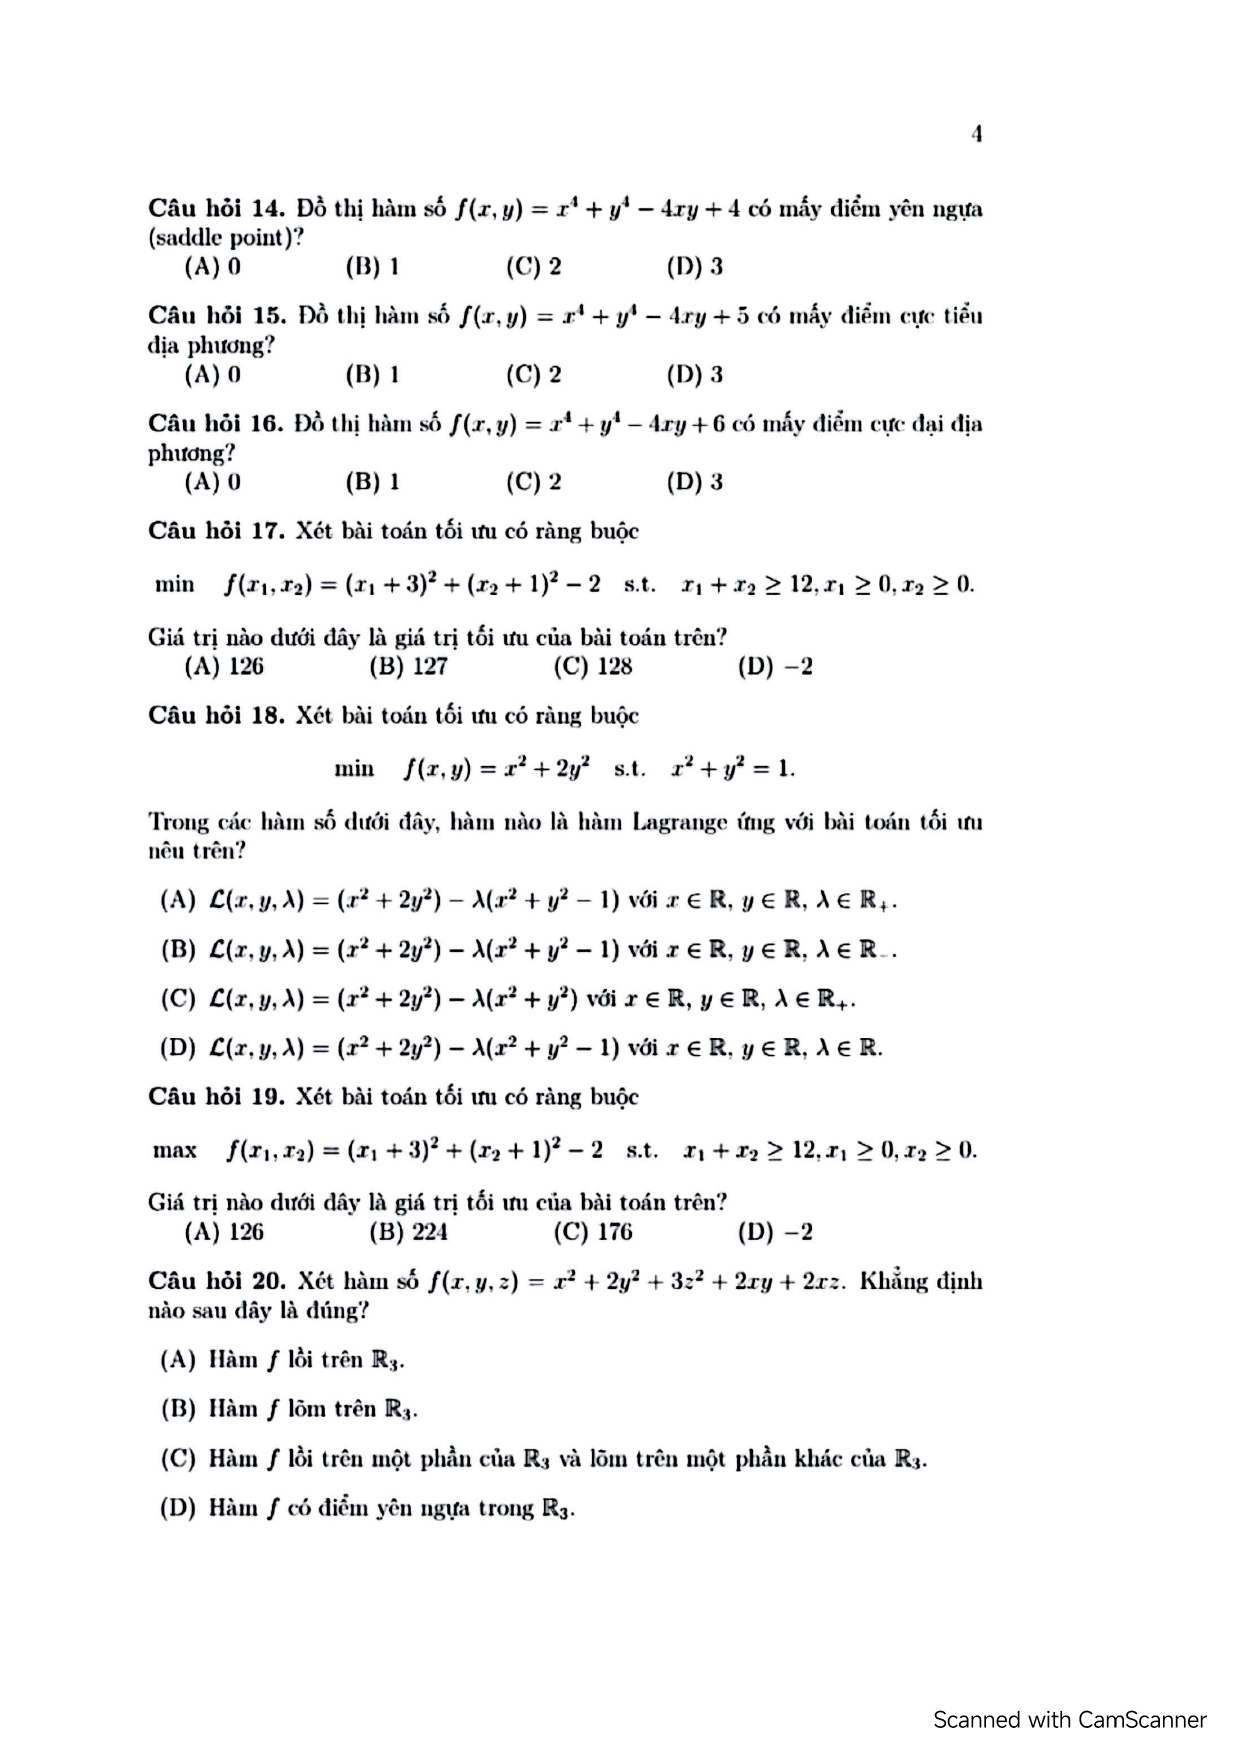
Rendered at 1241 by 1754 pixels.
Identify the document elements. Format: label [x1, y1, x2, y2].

picture [933, 1704, 1207, 1734]
picture [113, 0, 1118, 1688]
